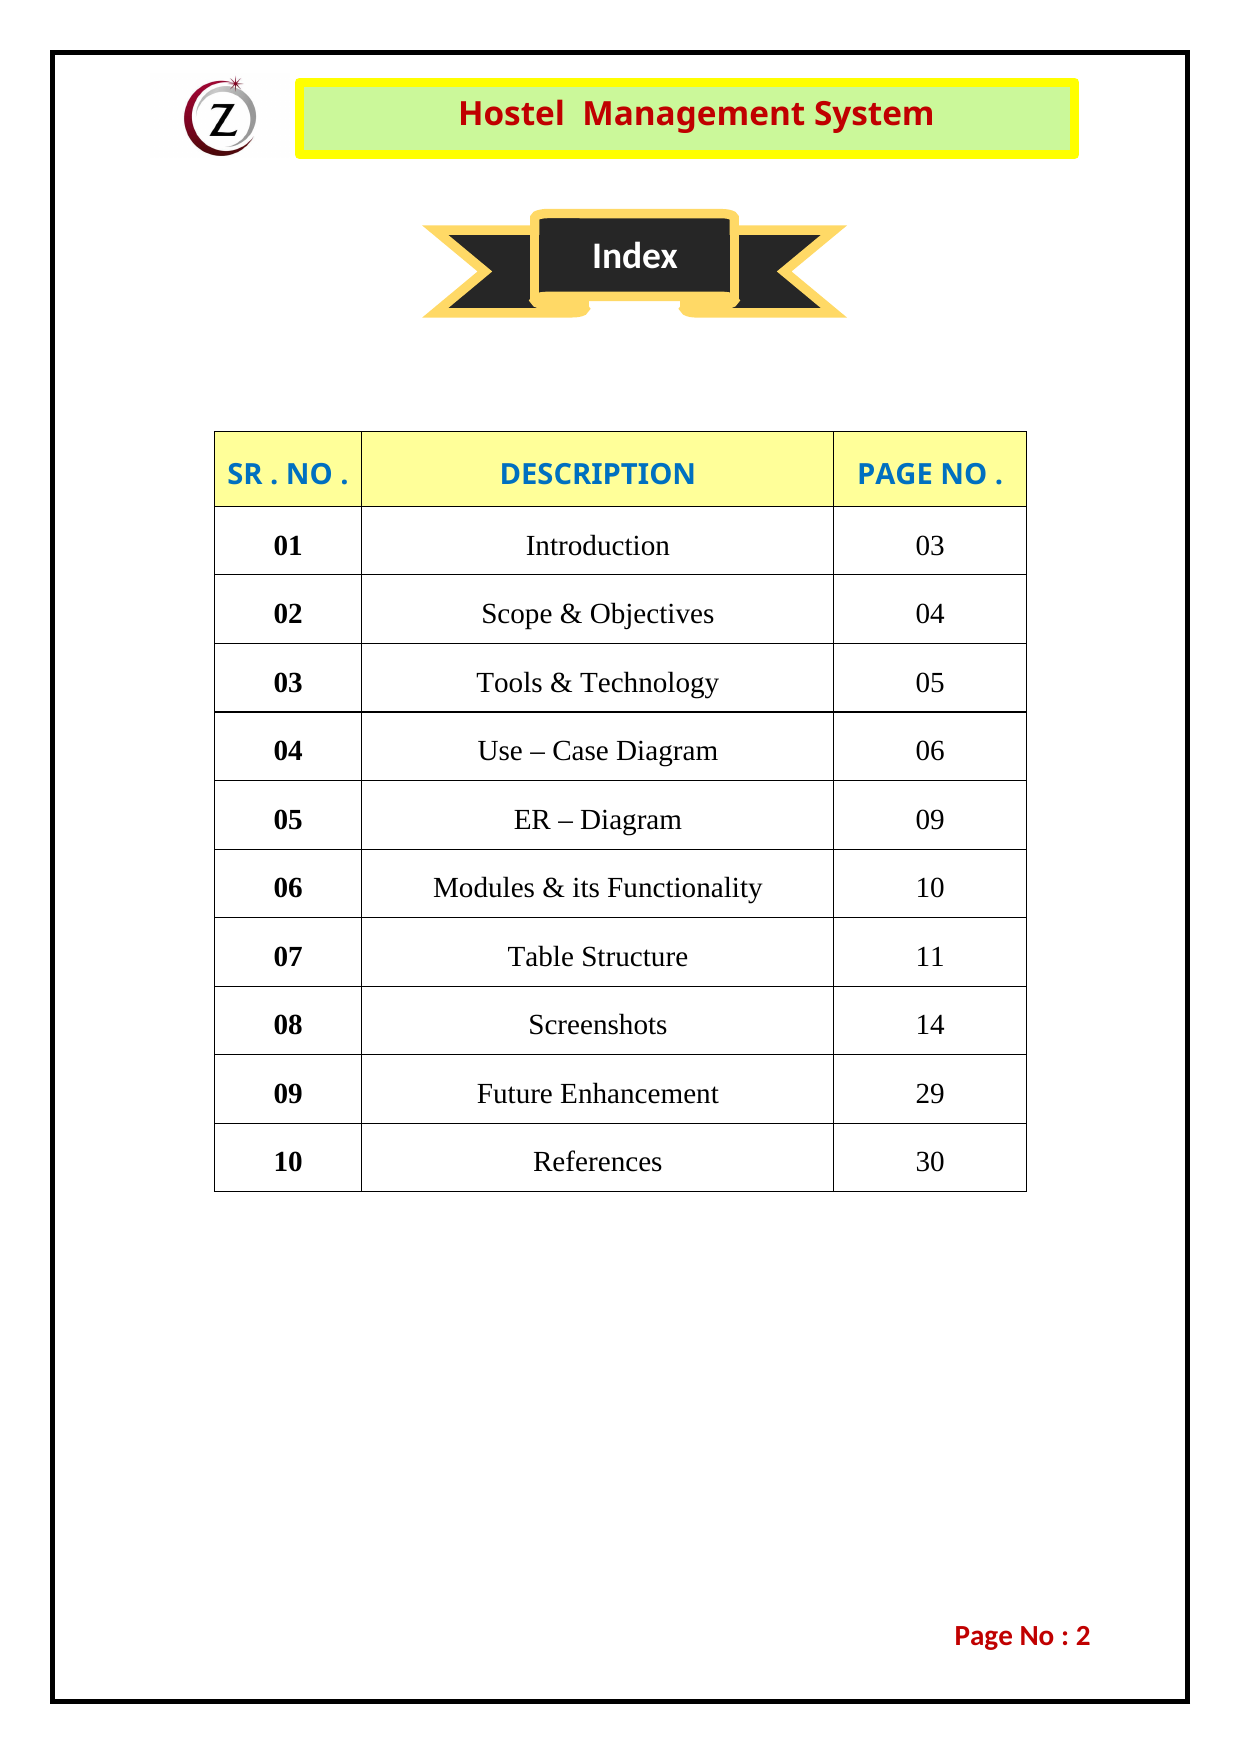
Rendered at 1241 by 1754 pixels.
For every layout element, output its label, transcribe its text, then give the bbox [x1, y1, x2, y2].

table_cell 05 [834, 644, 1026, 711]
table_cell Future Enhancement [362, 1055, 833, 1123]
table_cell ER – Diagram [362, 781, 833, 848]
table_cell Use – Case Diagram [362, 713, 833, 780]
table_cell 02 [215, 575, 361, 643]
table_cell 08 [215, 987, 361, 1054]
table_cell 14 [834, 987, 1026, 1054]
table_cell 03 [834, 507, 1026, 574]
table_cell 04 [834, 575, 1026, 643]
table_cell Introduction [362, 507, 833, 574]
table_cell 09 [834, 781, 1026, 848]
table_cell References [362, 1124, 833, 1191]
table_cell 06 [834, 713, 1026, 780]
table_cell 05 [215, 781, 361, 848]
table_cell 29 [834, 1055, 1026, 1123]
table_cell 04 [215, 713, 361, 780]
table_cell 10 [834, 850, 1026, 917]
table_cell 07 [215, 918, 361, 986]
table_cell 30 [834, 1124, 1026, 1191]
table_cell Modules & its Functionality [362, 850, 833, 917]
table_cell 10 [215, 1124, 361, 1191]
table_cell Table Structure [362, 918, 833, 986]
table_cell Screenshots [362, 987, 833, 1054]
table_cell Scope & Objectives [362, 575, 833, 643]
table_cell 11 [834, 918, 1026, 986]
table_header SR . NO . [215, 432, 361, 506]
table_header PAGE NO . [834, 432, 1026, 506]
table_cell 06 [215, 850, 361, 917]
table_header DESCRIPTION [362, 432, 833, 506]
table_cell 03 [215, 644, 361, 711]
table_cell Tools & Technology [362, 644, 833, 711]
picture [150, 73, 290, 158]
table_cell 01 [215, 507, 361, 574]
table_cell 09 [215, 1055, 361, 1123]
